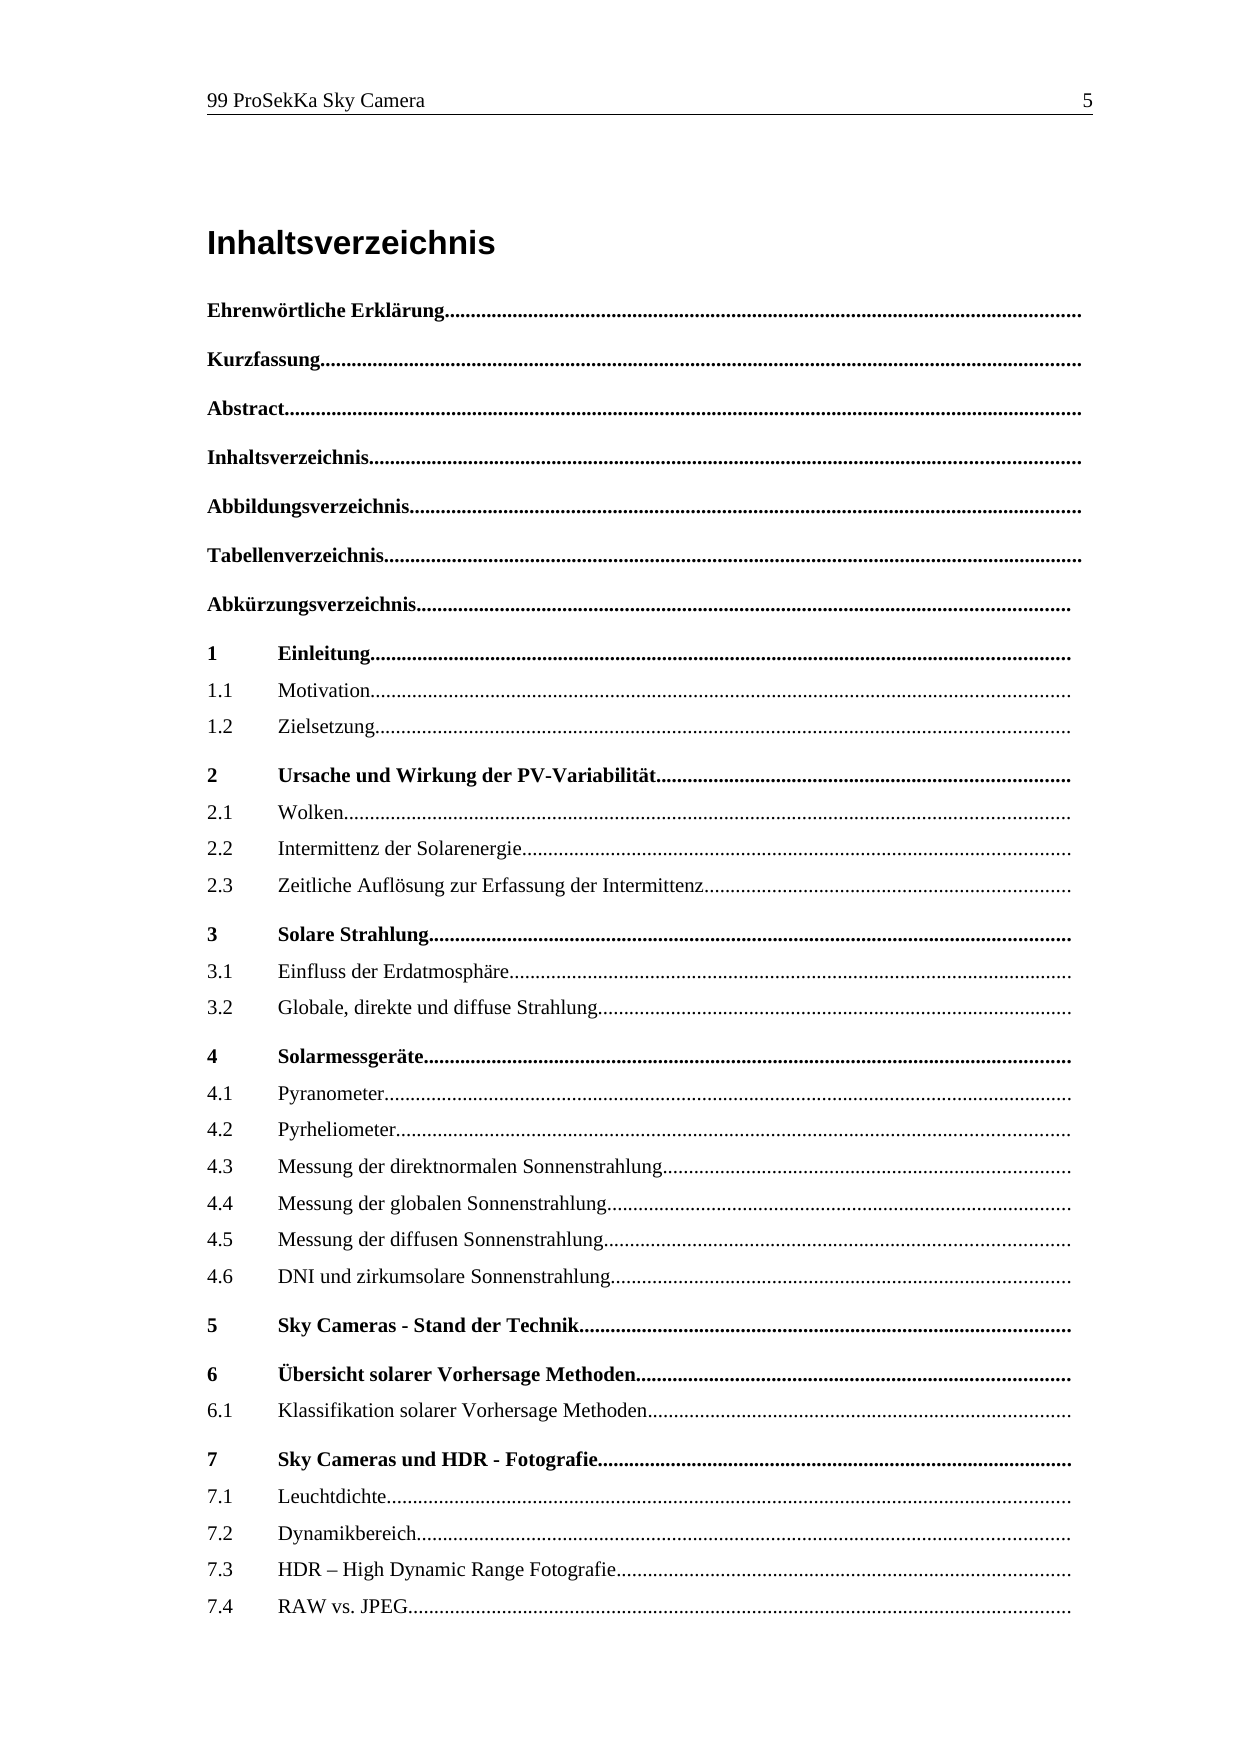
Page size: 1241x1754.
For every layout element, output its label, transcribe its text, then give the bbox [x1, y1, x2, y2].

text 4.1 Pyranometer 20 [207, 1081, 1048, 1105]
text Kurzfassung 3 [207, 347, 1048, 371]
text 3 Solare Strahlung 16 [207, 922, 1048, 946]
text 4.6 DNI und zirkumsolare Sonnenstrahlung 22 [207, 1263, 1048, 1288]
text Abbildungsverzeichnis 7 [207, 494, 1048, 518]
text 4.2 Pyrheliometer 21 [207, 1117, 1048, 1141]
text 1.2 Zielsetzung 12 [207, 714, 1048, 738]
text 2 Ursache und Wirkung der PV-Variabilität 13 [207, 763, 1048, 787]
subtitle Inhaltsverzeichnis [207, 223, 1093, 261]
text Abstract 4 [207, 396, 1048, 420]
text 2.2 Intermittenz der Solarenergie 14 [207, 836, 1048, 860]
text 2.3 Zeitliche Auflösung zur Erfassung der Intermittenz 15 [207, 873, 1048, 897]
text 6.1 Klassifikation solarer Vorhersage Methoden 27 [207, 1398, 1048, 1422]
text Ehrenwörtliche Erklärung 2 [207, 298, 1048, 322]
text 3.1 Einfluss der Erdatmosphäre 17 [207, 958, 1048, 983]
text 3.2 Globale, direkte und diffuse Strahlung 18 [207, 995, 1048, 1019]
text 4.5 Messung der diffusen Sonnenstrahlung 22 [207, 1227, 1048, 1251]
text 6 Übersicht solarer Vorhersage Methoden 26 [207, 1362, 1048, 1386]
text 4.3 Messung der direktnormalen Sonnenstrahlung 21 [207, 1154, 1048, 1178]
text Inhaltsverzeichnis 5 [207, 445, 1048, 469]
text 5 Sky Cameras - Stand der Technik 23 [207, 1313, 1048, 1337]
text 4 Solarmessgeräte 20 [207, 1044, 1048, 1068]
text 7 Sky Cameras und HDR - Fotografie 28 [207, 1447, 1048, 1471]
text 2.1 Wolken 13 [207, 800, 1048, 824]
text Tabellenverzeichnis 9 [207, 543, 1048, 567]
text 4.4 Messung der globalen Sonnenstrahlung 21 [207, 1190, 1048, 1214]
text Abkürzungsverzeichnis 10 [207, 592, 1048, 616]
text 7.2 Dynamikbereich 29 [207, 1520, 1048, 1544]
text 7.4 RAW vs. JPEG 33 [207, 1593, 1048, 1618]
text 1 Einleitung 11 [207, 641, 1048, 665]
text 7.3 HDR – High Dynamic Range Fotografie 30 [207, 1557, 1048, 1581]
text 1.1 Motivation 11 [207, 678, 1048, 702]
text 7.1 Leuchtdichte 28 [207, 1484, 1048, 1508]
